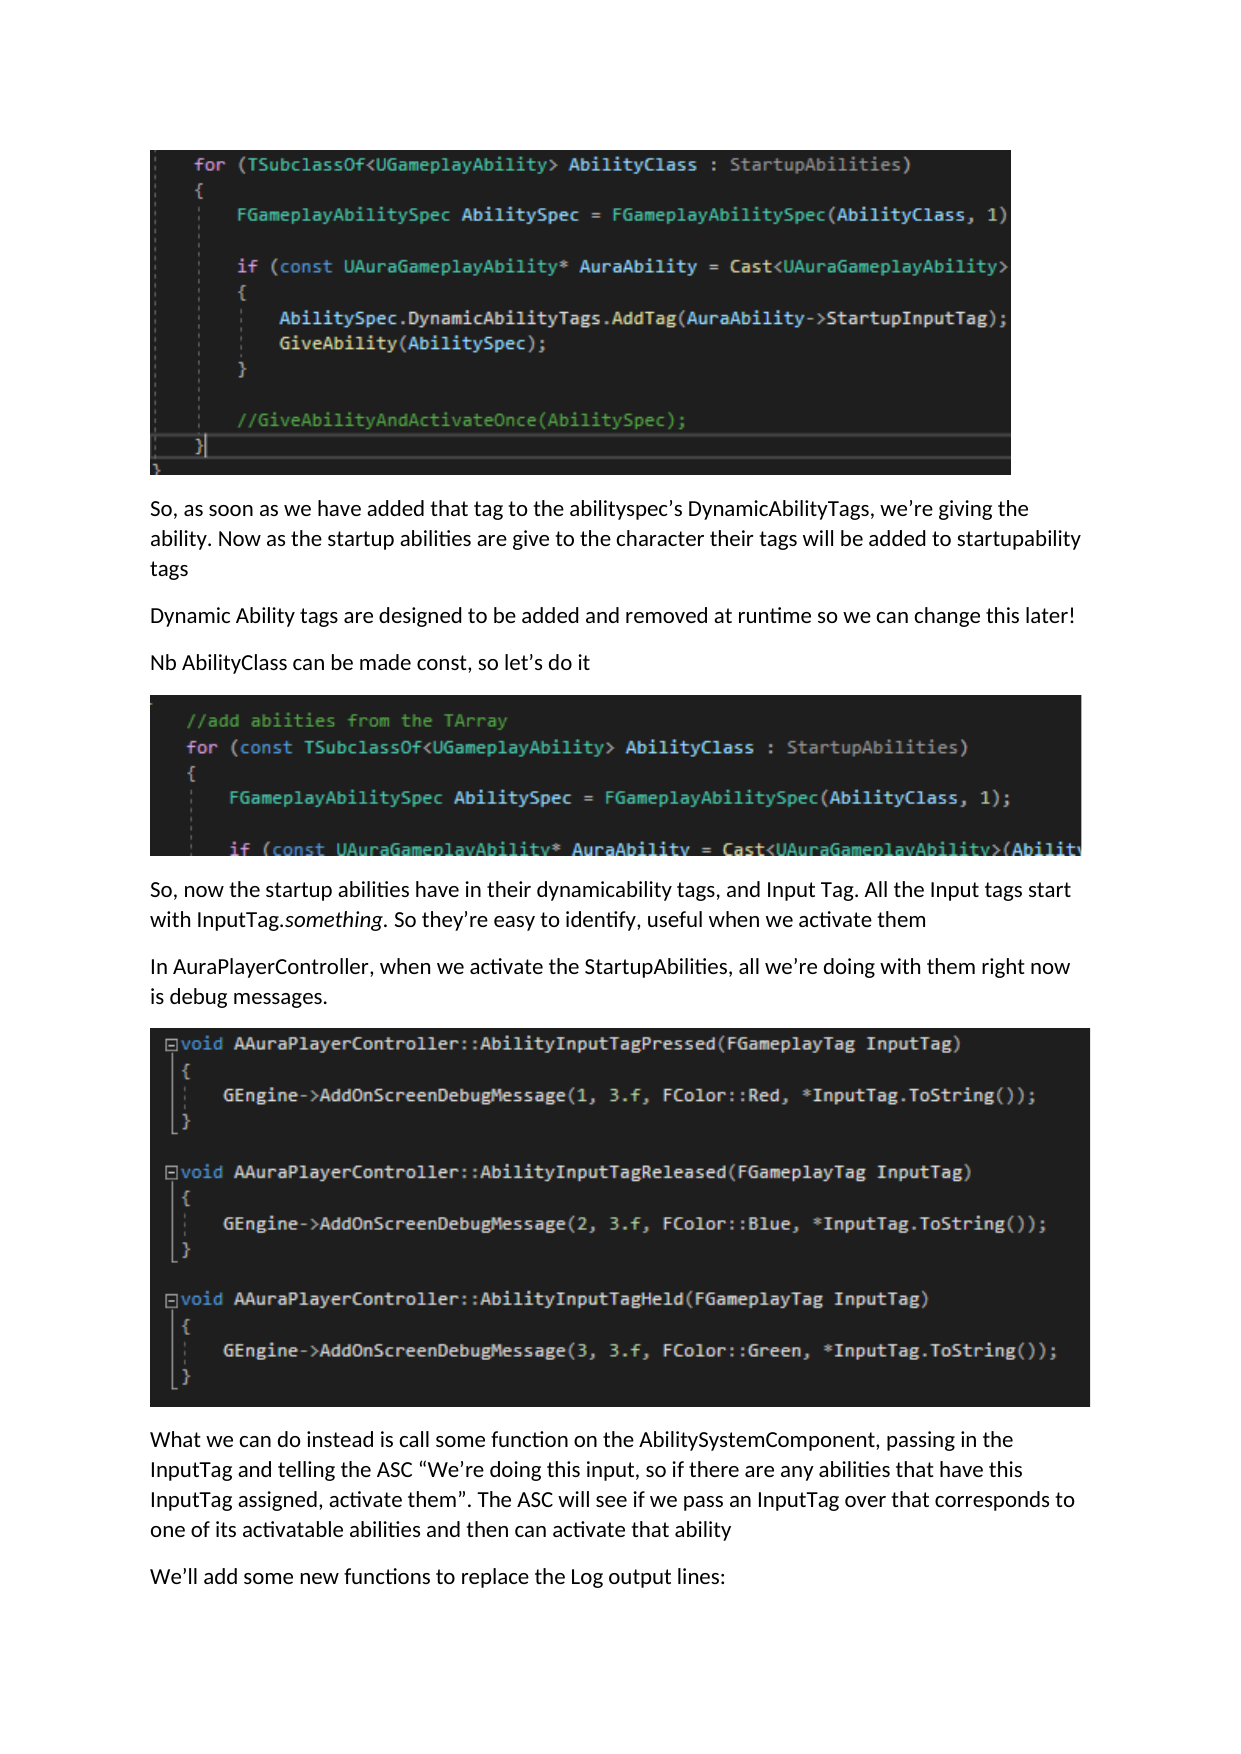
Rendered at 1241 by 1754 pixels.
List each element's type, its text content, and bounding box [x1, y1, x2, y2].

text Nb AbilityClass can be made const, so let’s do it [150, 648, 1090, 676]
text What we can do instead is call some function on the AbilitySystemComponent, passing in the InputTag and telling the ASC “We’re doing this input, so if there are any abilities that have this InputTag assigned, activate them”. The ASC will see if we pass an InputTag over that corresponds to one of its activatable abilities and then can activate that ability [150, 1425, 1090, 1544]
text Dynamic Ability tags are designed to be added and removed at runtime so we can change this later! [150, 601, 1090, 629]
text In AuraPlayerController, when we activate the StartupAbilities, all we’re doing with them right now is debug messages. [150, 952, 1090, 1010]
text We’ll add some new functions to replace the Log output lines: [150, 1562, 1090, 1591]
picture [150, 695, 1082, 856]
picture [150, 150, 1011, 475]
picture [150, 1028, 1091, 1407]
text So, as soon as we have added that tag to the abilityspec’s DynamicAbilityTags, we’re giving the ability. Now as the startup abilities are give to the character their tags will be added to startupability tags [150, 494, 1090, 582]
text So, now the startup abilities have in their dynamicability tags, and Input Tag. All the Input tags start with InputTag.something. So they’re easy to identify, useful when we activate them [150, 875, 1090, 933]
